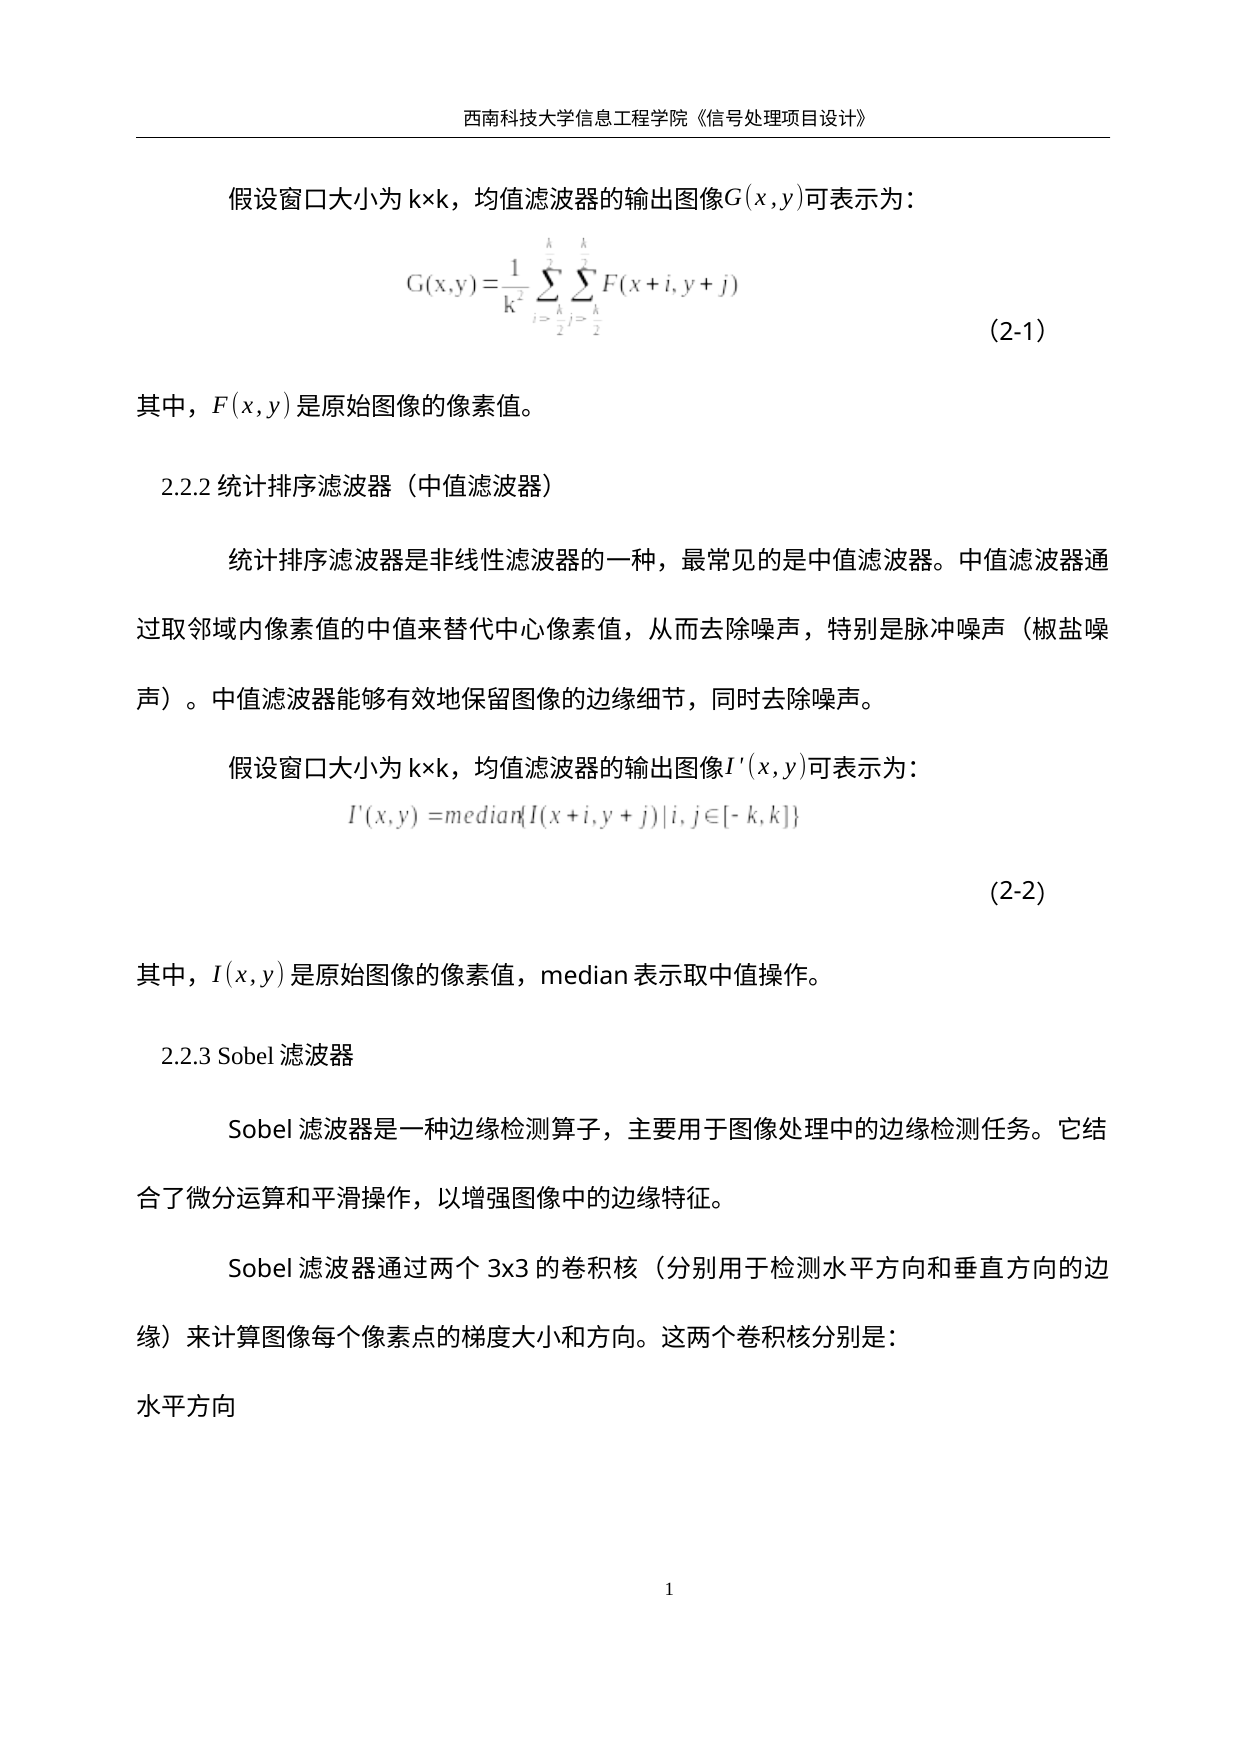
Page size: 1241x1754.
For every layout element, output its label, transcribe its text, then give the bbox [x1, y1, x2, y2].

text （2-1） [136, 232, 1110, 370]
text Sobel滤波器是一种边缘检测算子，主要用于图像处理中的边缘检测任务。它结合了微分运算和平滑操作，以增强图像中的边缘特征。 [136, 1093, 1110, 1232]
text 统计排序滤波器是非线性滤波器的一种，最常见的是中值滤波器。中值滤波器通过取邻域内像素值的中值来替代中心像素值，从而去除噪声，特别是脉冲噪声（椒盐噪声）。中值滤波器能够有效地保留图像的边缘细节，同时去除噪声。 [136, 524, 1110, 732]
text Sobel滤波器通过两个3x3的卷积核（分别用于检测水平方向和垂直方向的边缘）来计算图像每个像素点的梯度大小和方向。这两个卷积核分别是： [136, 1232, 1110, 1370]
text 假设窗口大小为k×k，均值滤波器的输出图像可表示为： [136, 732, 1110, 801]
text 其中， 是原始图像的像素值。 [136, 370, 1110, 439]
subtitle 统计排序滤波器（中值滤波器） [161, 450, 1110, 519]
text 水平方向 [136, 1370, 1110, 1439]
text 其中， 是原始图像的像素值，median表示取中值操作。 [136, 939, 1110, 1008]
subtitle Sobel滤波器 [161, 1019, 1110, 1088]
text 假设窗口大小为k×k，均值滤波器的输出图像可表示为： [136, 163, 1110, 232]
text （2-2） [136, 801, 1110, 939]
